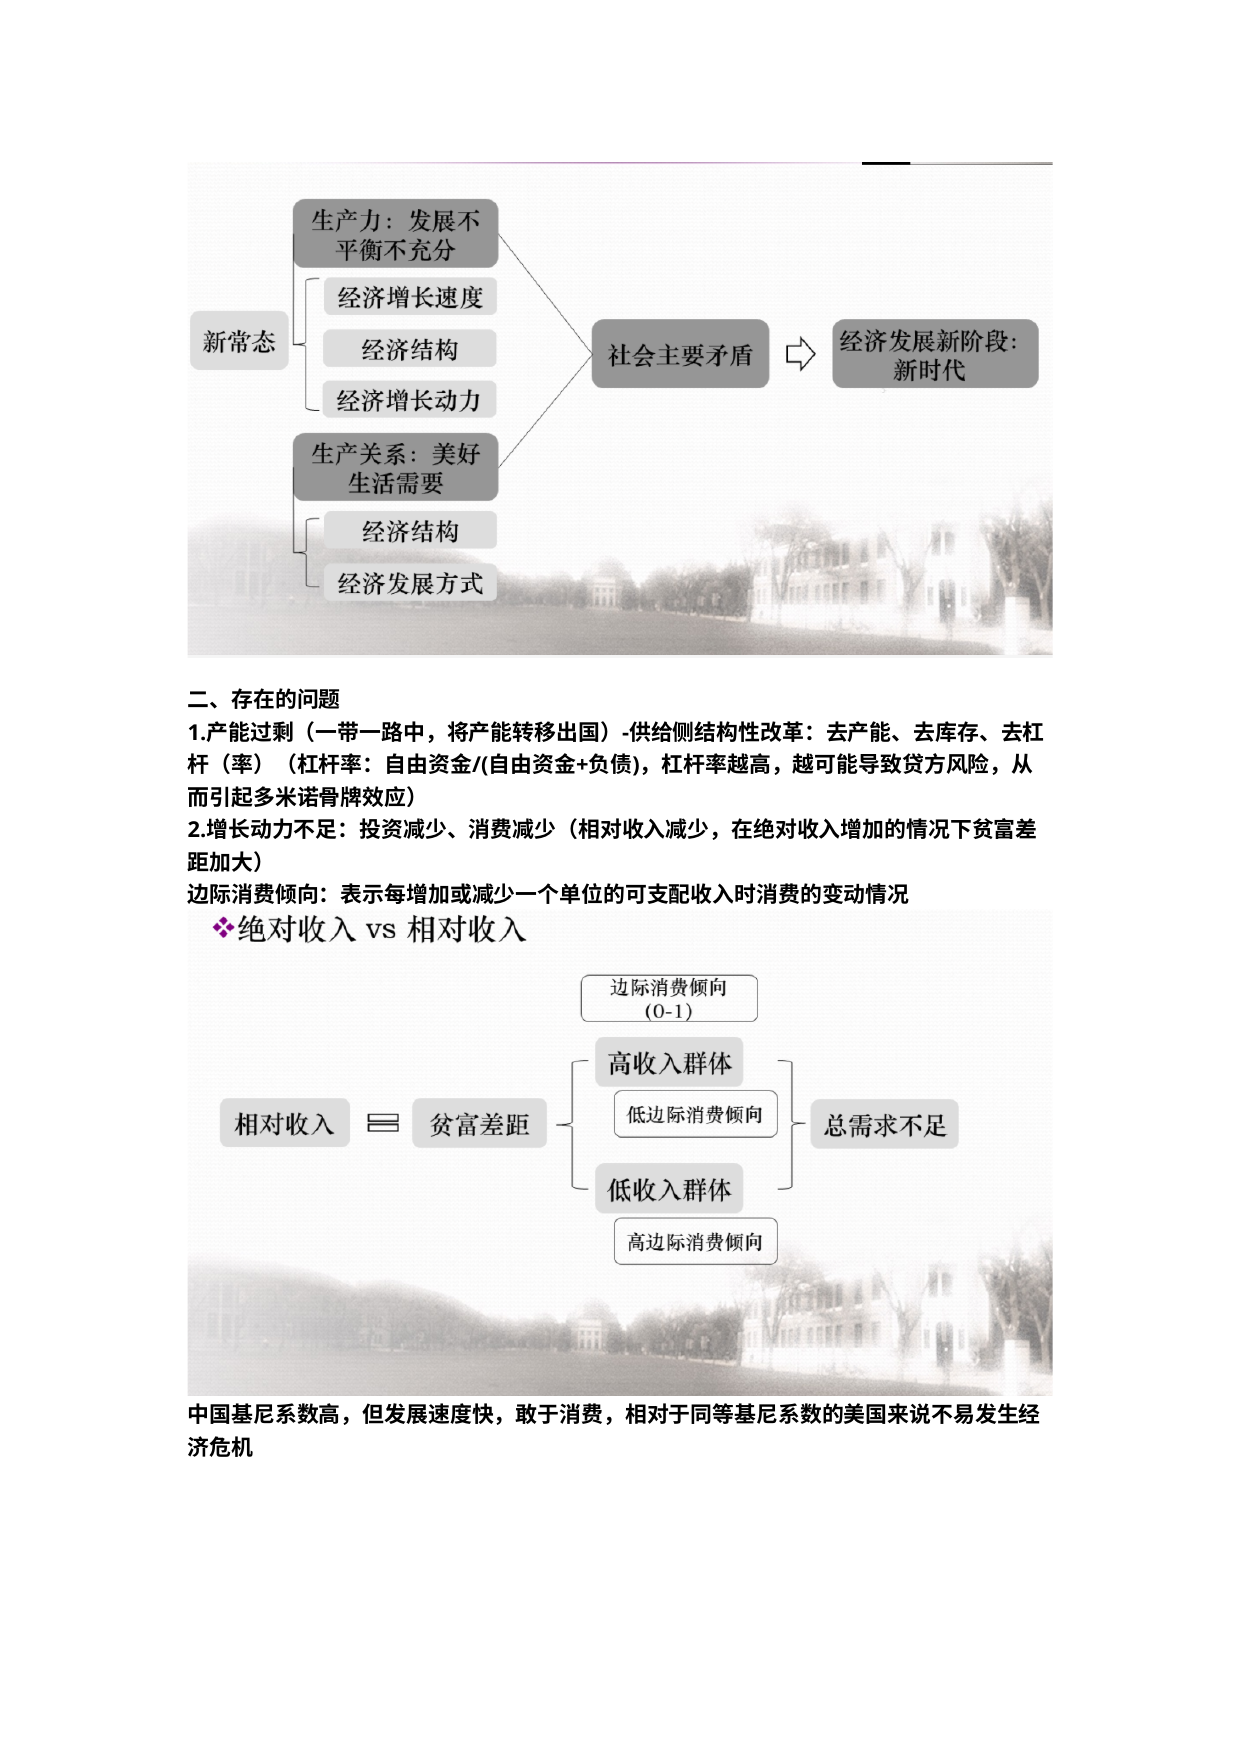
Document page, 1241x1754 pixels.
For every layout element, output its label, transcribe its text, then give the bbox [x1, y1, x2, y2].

text 中国基尼系数高，但发展速度快，敢于消费，相对于同等基尼系数的美国来说不易发生经济危机 [187, 1397, 1053, 1462]
text 1.产能过剩（一带一路中，将产能转移出国）-供给侧结构性改革：去产能、去库存、去杠杆（率）（杠杆率：自由资金/(自由资金+负债)，杠杆率越高，越可能导致贷方风险，从而引起多米诺骨牌效应） [187, 714, 1053, 812]
text 二、存在的问题 [187, 682, 1053, 714]
picture [187, 909, 1053, 1396]
text 2.增长动力不足：投资减少、消费减少（相对收入减少，在绝对收入增加的情况下贫富差距加大） [187, 812, 1053, 877]
picture [187, 162, 1053, 658]
text 边际消费倾向：表示每增加或减少一个单位的可支配收入时消费的变动情况 [187, 877, 1053, 909]
